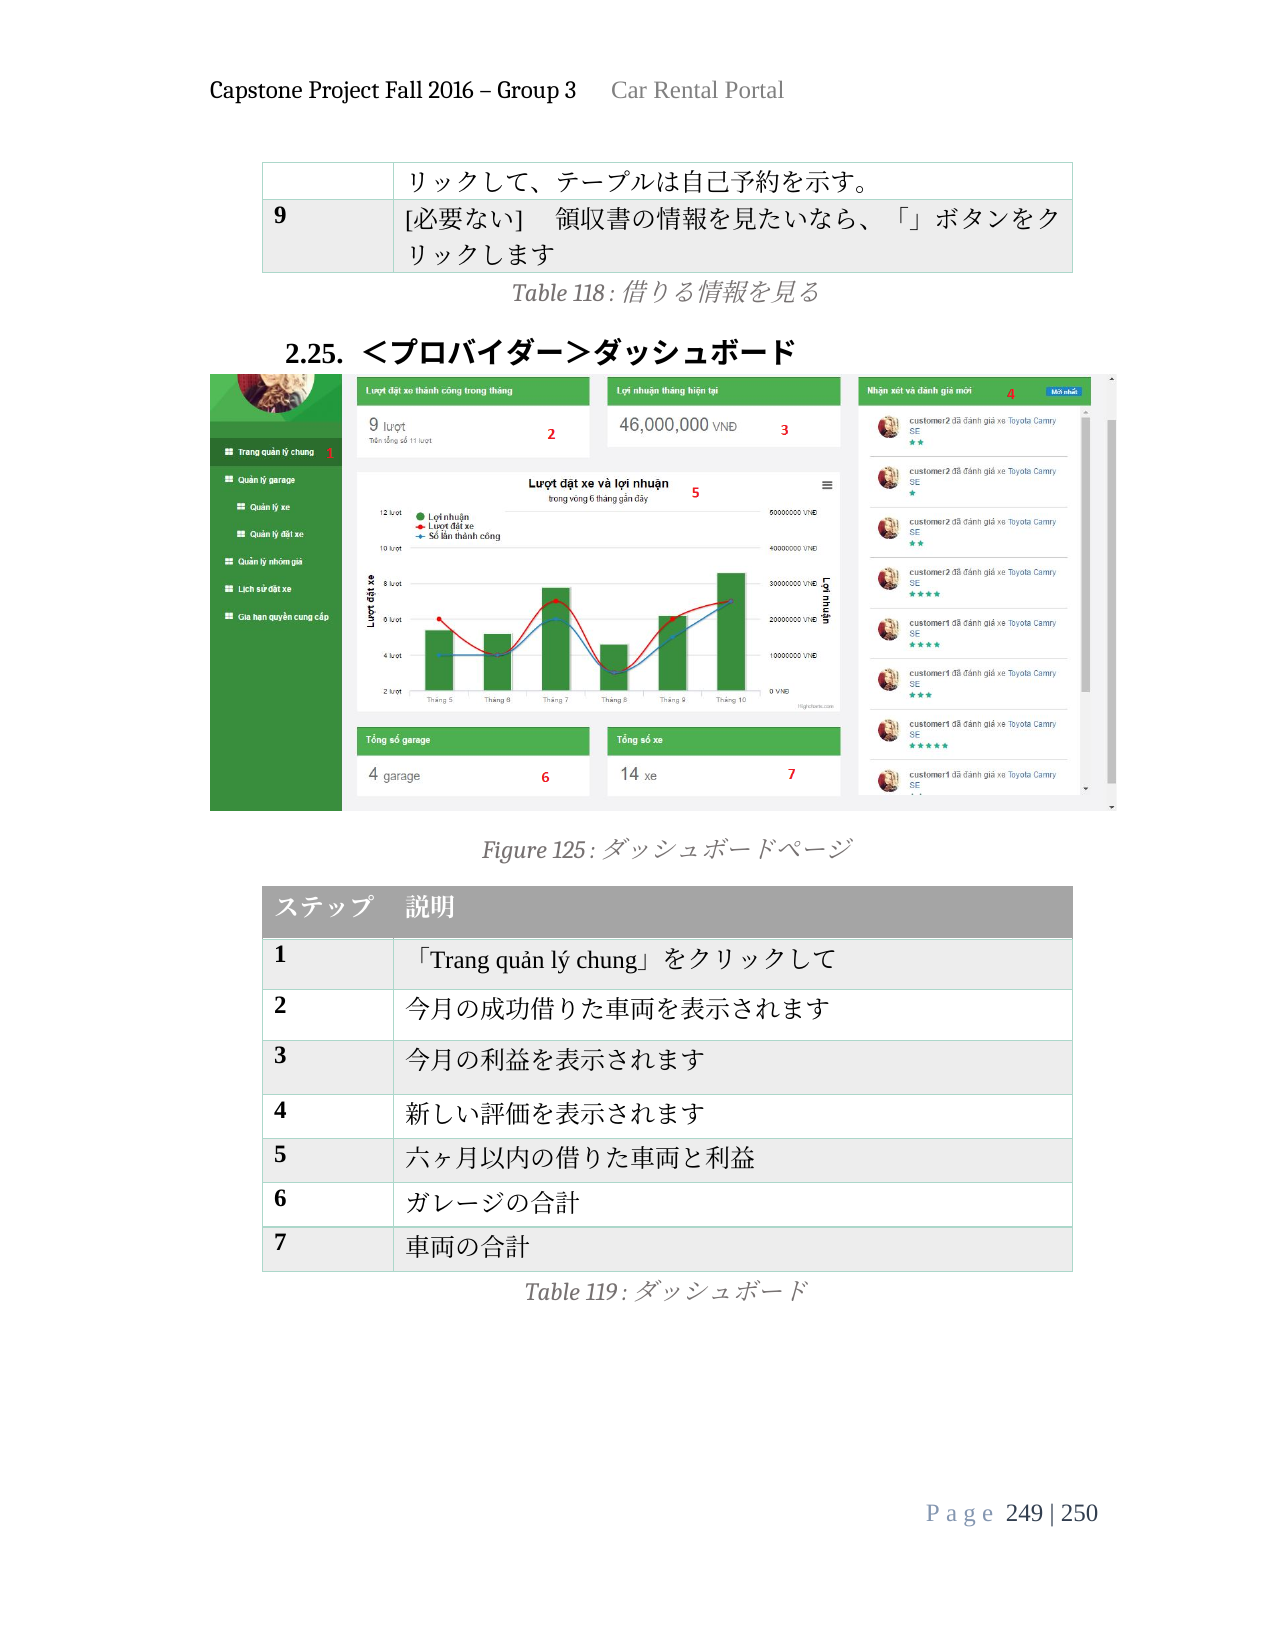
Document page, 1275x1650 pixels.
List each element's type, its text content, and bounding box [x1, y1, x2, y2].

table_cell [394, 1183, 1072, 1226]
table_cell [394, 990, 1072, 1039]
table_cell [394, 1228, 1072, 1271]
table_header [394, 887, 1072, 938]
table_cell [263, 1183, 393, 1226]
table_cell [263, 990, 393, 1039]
text Table 119 : ダッシュボード [210, 1272, 1125, 1307]
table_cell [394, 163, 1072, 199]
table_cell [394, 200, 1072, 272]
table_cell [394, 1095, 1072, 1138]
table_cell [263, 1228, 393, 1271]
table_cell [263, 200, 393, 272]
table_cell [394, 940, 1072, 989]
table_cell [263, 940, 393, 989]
picture [210, 374, 1117, 811]
text Figure 125 : ダッシュボードページ [210, 829, 1125, 865]
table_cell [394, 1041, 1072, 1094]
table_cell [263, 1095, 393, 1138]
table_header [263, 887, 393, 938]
subtitle ＜プロバイダー＞ダッシュボード [285, 330, 1125, 372]
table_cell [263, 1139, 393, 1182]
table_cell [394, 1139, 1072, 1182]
text Table 118 : 借りる情報を見る [210, 273, 1125, 309]
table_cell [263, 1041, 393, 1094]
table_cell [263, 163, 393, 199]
